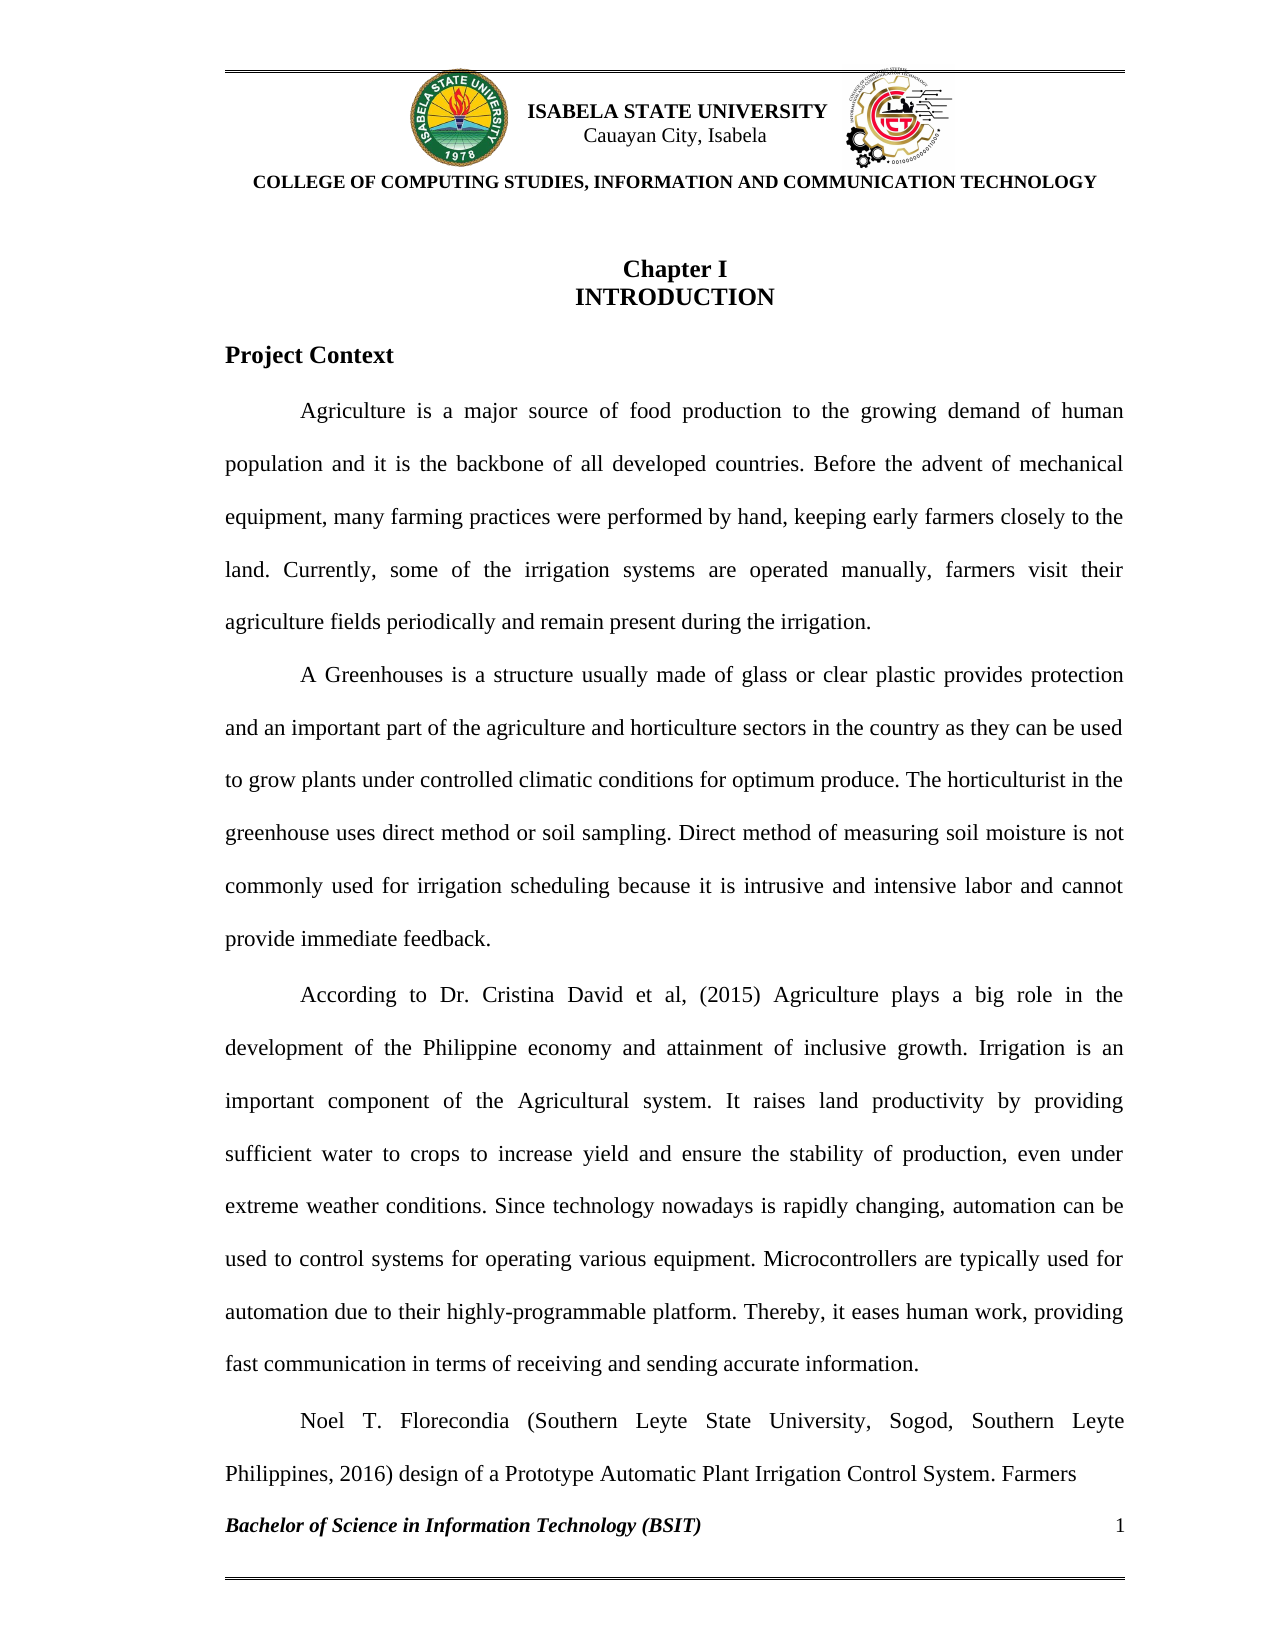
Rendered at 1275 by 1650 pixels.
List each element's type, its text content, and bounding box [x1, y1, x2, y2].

text Chapter I [225, 254, 1125, 282]
text According to Dr. Cristina David et al, (2015) Agriculture plays a big role in the development of the Philippine economy and attainment of inclusive growth. Irrigation is an important component of the Agricultural system. It raises land productivity by providing sufficient water to crops to increase yield and ensure the stability of production, even under extreme weather conditions. Since technology nowadays is rapidly changing, automation can be used to control systems for operating various equipment. Microcontrollers are typically used for automation due to their highly-programmable platform. Thereby, it eases human work, providing fast communication in terms of receiving and sending accurate information. [225, 981, 1125, 1377]
text INTRODUCTION [225, 282, 1125, 311]
picture [407, 73, 511, 171]
text Agriculture is a major source of food production to the growing demand of human population and it is the backbone of all developed countries. Before the advent of mechanical equipment, many farming practices were performed by hand, keeping early farmers closely to the land. Currently, some of the irrigation systems are operated manually, farmers visit their agriculture fields periodically and remain present during the irrigation. [225, 397, 1125, 635]
picture [842, 64, 955, 70]
picture [842, 73, 955, 173]
text A Greenhouses is a structure usually made of glass or clear plastic provides protection and an important part of the agriculture and horticulture sectors in the country as they can be used to grow plants under controlled climatic conditions for optimum produce. The horticulturist in the greenhouse uses direct method or soil sampling. Direct method of measuring soil moisture is not commonly used for irrigation scheduling because it is intrusive and intensive labor and cannot provide immediate feedback. [225, 661, 1125, 951]
text Noel T. Florecondia (Southern Leyte State University, Sogod, Southern Leyte Philippines, 2016) design of a Prototype Automatic Plant Irrigation Control System. Farmers [225, 1407, 1125, 1486]
text Project Context [225, 340, 1125, 369]
